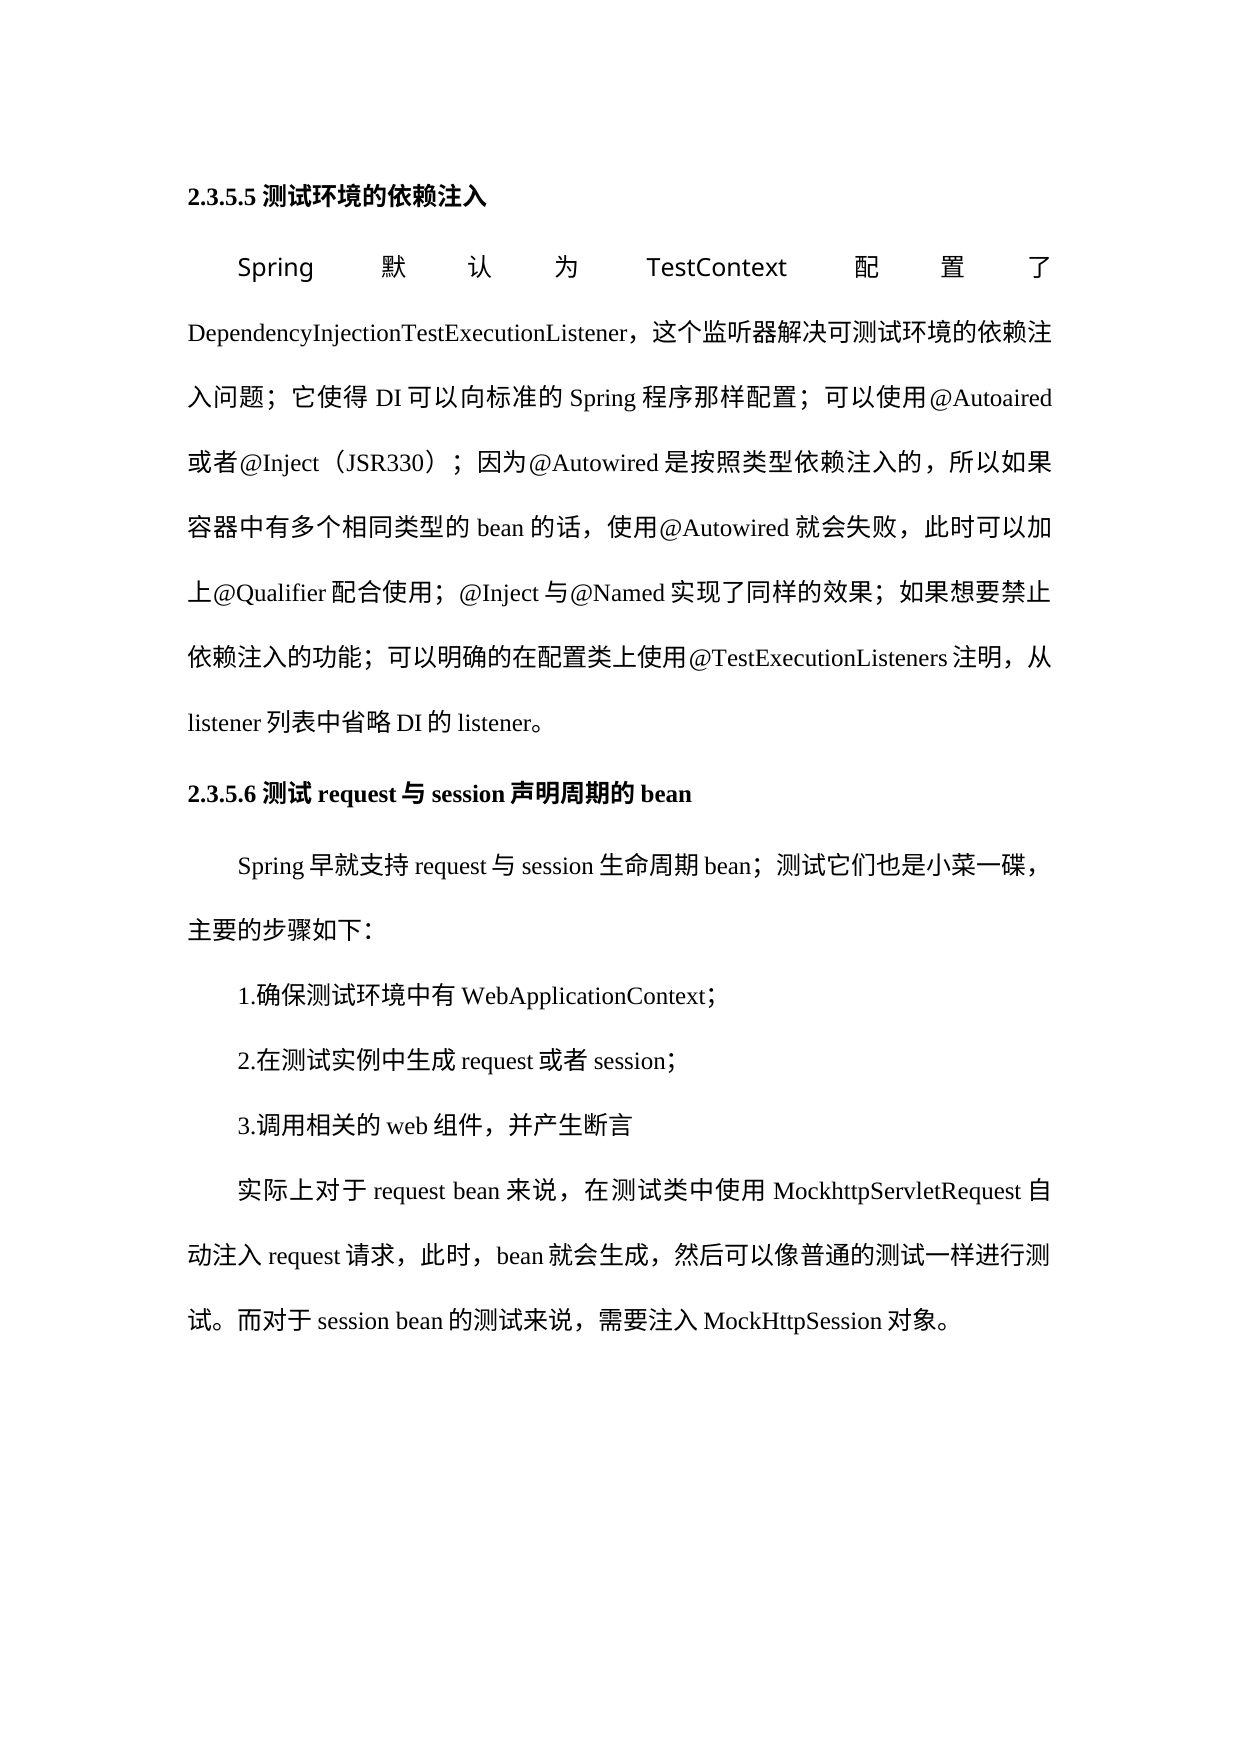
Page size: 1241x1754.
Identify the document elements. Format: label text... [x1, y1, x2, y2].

text 1.确保测试环境中有WebApplicationContext； [187, 961, 1053, 1026]
text Spring默认为TestContext配置了DependencyInjectionTestExecutionListener，这个监听器解决可测试环境的依赖注入问题；它使得DI可以向标准的Spring程序那样配置；可以使用@Autoaired或者@Inject（JSR330）；因为@Autowired是按照类型依赖注入的，所以如果容器中有多个相同类型的bean的话，使用@Autowired就会失败，此时可以加上@Qualifier配合使用；@Inject与@Named实现了同样的效果；如果想要禁止依赖注入的功能；可以明确的在配置类上使用@TestExecutionListeners注明，从listener列表中省略DI的listener。 [187, 233, 1053, 753]
text 2.在测试实例中生成request或者session； [187, 1026, 1053, 1091]
text 实际上对于request bean来说，在测试类中使用MockhttpServletRequest自动注入request请求，此时，bean就会生成，然后可以像普通的测试一样进行测试。而对于session bean的测试来说，需要注入MockHttpSession对象。 [187, 1156, 1053, 1351]
subtitle 2.3.5.5 测试环境的依赖注入 [187, 162, 1053, 227]
text 3.调用相关的web组件，并产生断言 [187, 1091, 1053, 1156]
subtitle 2.3.5.6 测试request与session声明周期的bean [187, 759, 1053, 824]
text Spring早就支持request与session生命周期bean；测试它们也是小菜一碟，主要的步骤如下： [187, 831, 1053, 961]
